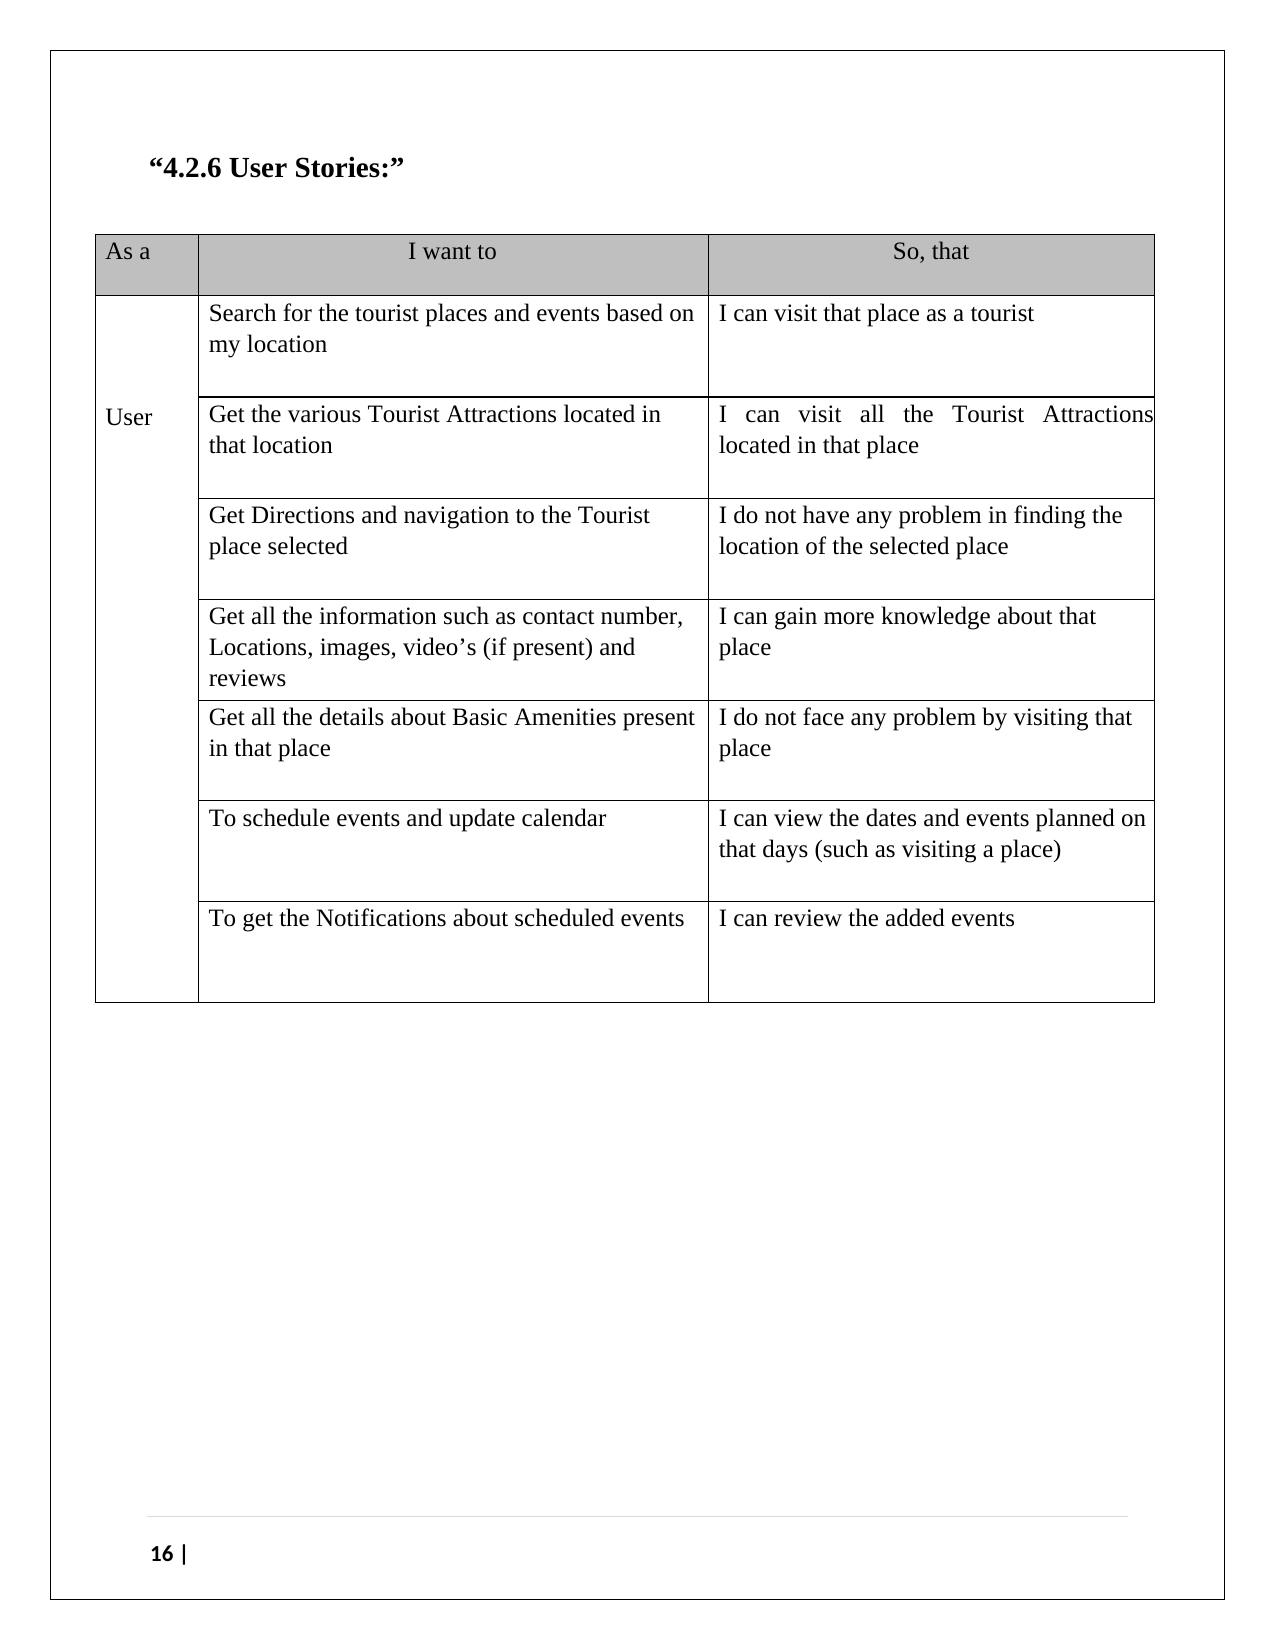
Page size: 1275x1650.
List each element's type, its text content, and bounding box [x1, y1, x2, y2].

table_cell User [96, 296, 198, 1002]
table_cell Get all the information such as contact number, Locations, images, video’s (if present) and reviews [199, 600, 708, 699]
table_cell Get Directions and navigation to the Tourist place selected [199, 499, 708, 598]
table_cell Get the various Tourist Attractions located in that location [199, 398, 708, 498]
table_header I want to [199, 235, 708, 295]
table_cell I can visit that place as a tourist [709, 296, 1154, 396]
table_cell I can view the dates and events planned on that days (such as visiting a place) [709, 801, 1154, 901]
table_cell Get all the details about Basic Amenities present in that place [199, 701, 708, 800]
table_cell Search for the tourist places and events based on my location [199, 296, 708, 396]
table_cell To schedule events and update calendar [199, 801, 708, 901]
table_header So, that [709, 235, 1154, 295]
table_header As a [96, 235, 198, 295]
table_cell I do not have any problem in finding the location of the selected place [709, 499, 1154, 598]
table_cell I can review the added events [709, 902, 1154, 1002]
table_cell To get the Notifications about scheduled events [199, 902, 708, 1002]
table_cell I do not face any problem by visiting that place [709, 701, 1154, 800]
table_cell I can visit all the Tourist Attractions located in that place [709, 398, 1154, 498]
subtitle “4.2.6 User Stories:” [148, 150, 1198, 183]
table_cell I can gain more knowledge about that place [709, 600, 1154, 699]
